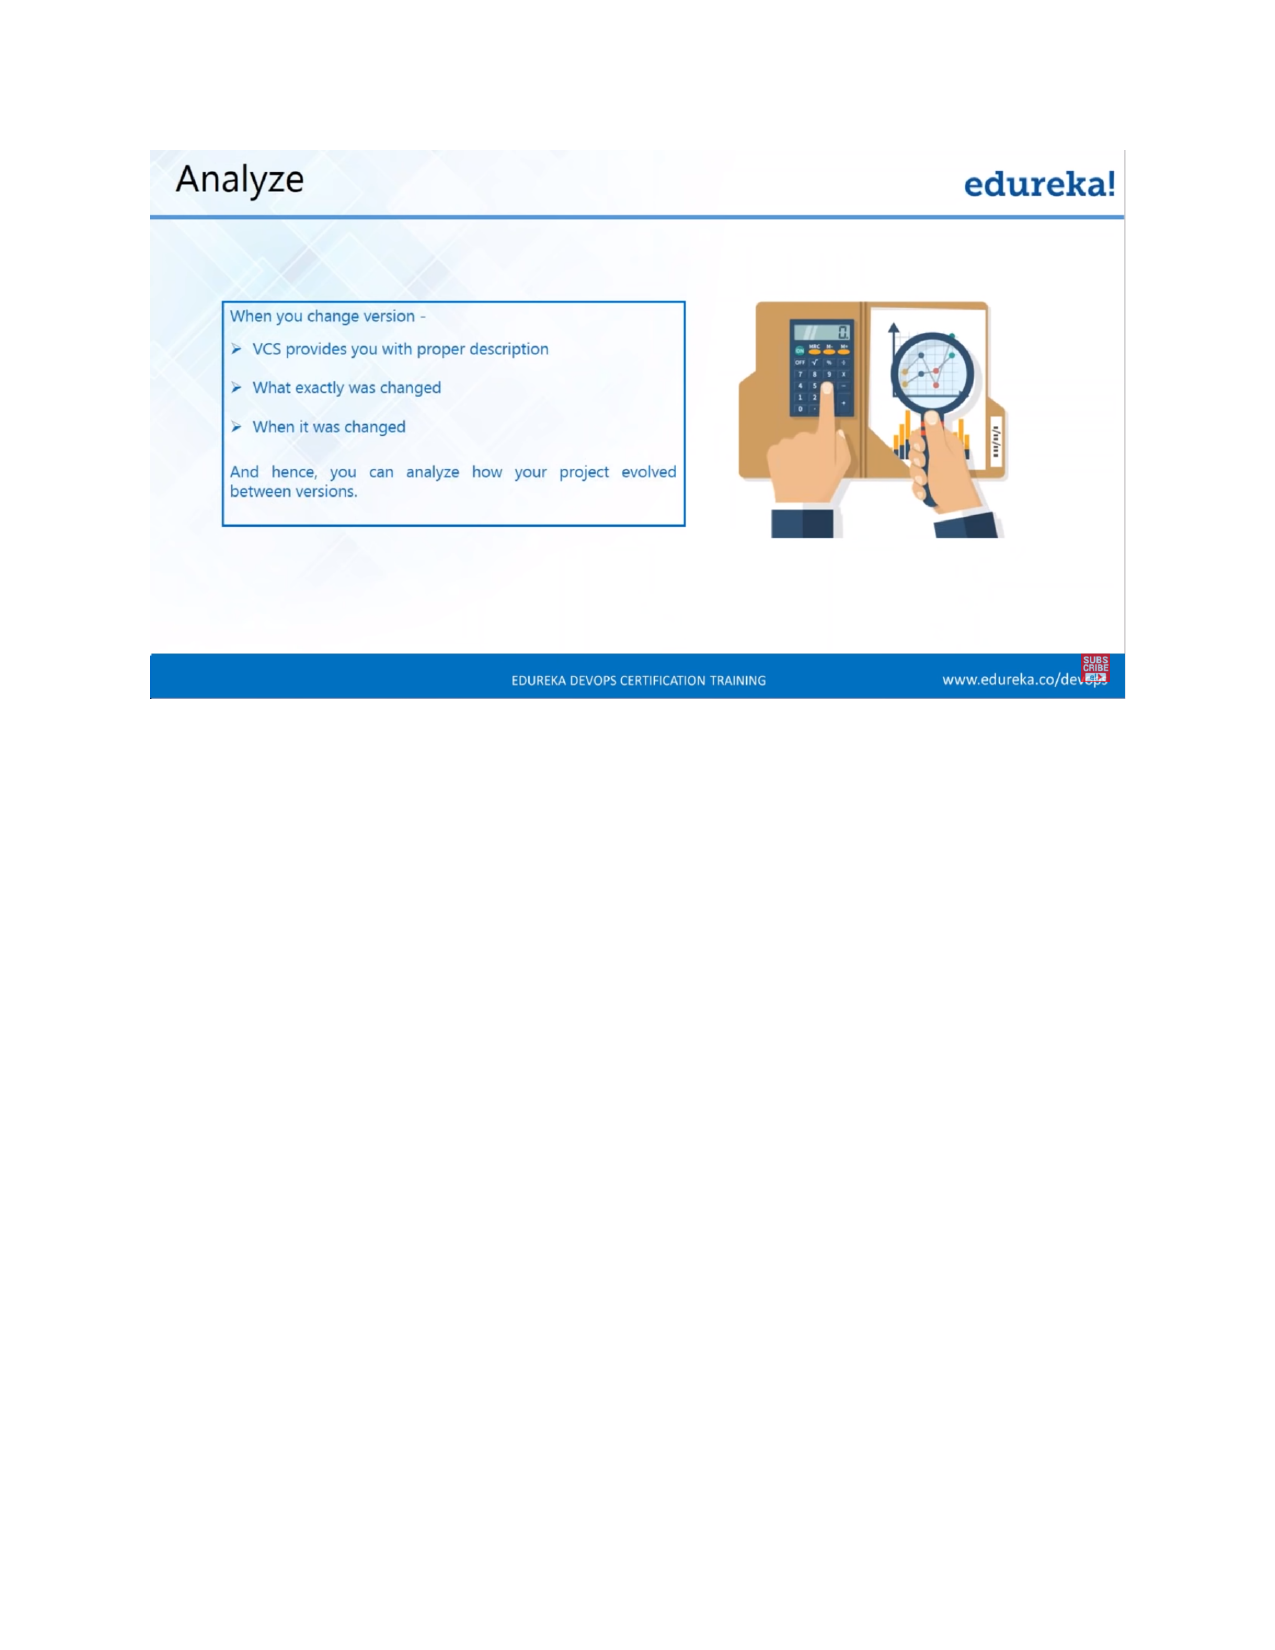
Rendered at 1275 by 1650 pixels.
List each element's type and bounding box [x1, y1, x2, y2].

picture [150, 150, 1125, 699]
